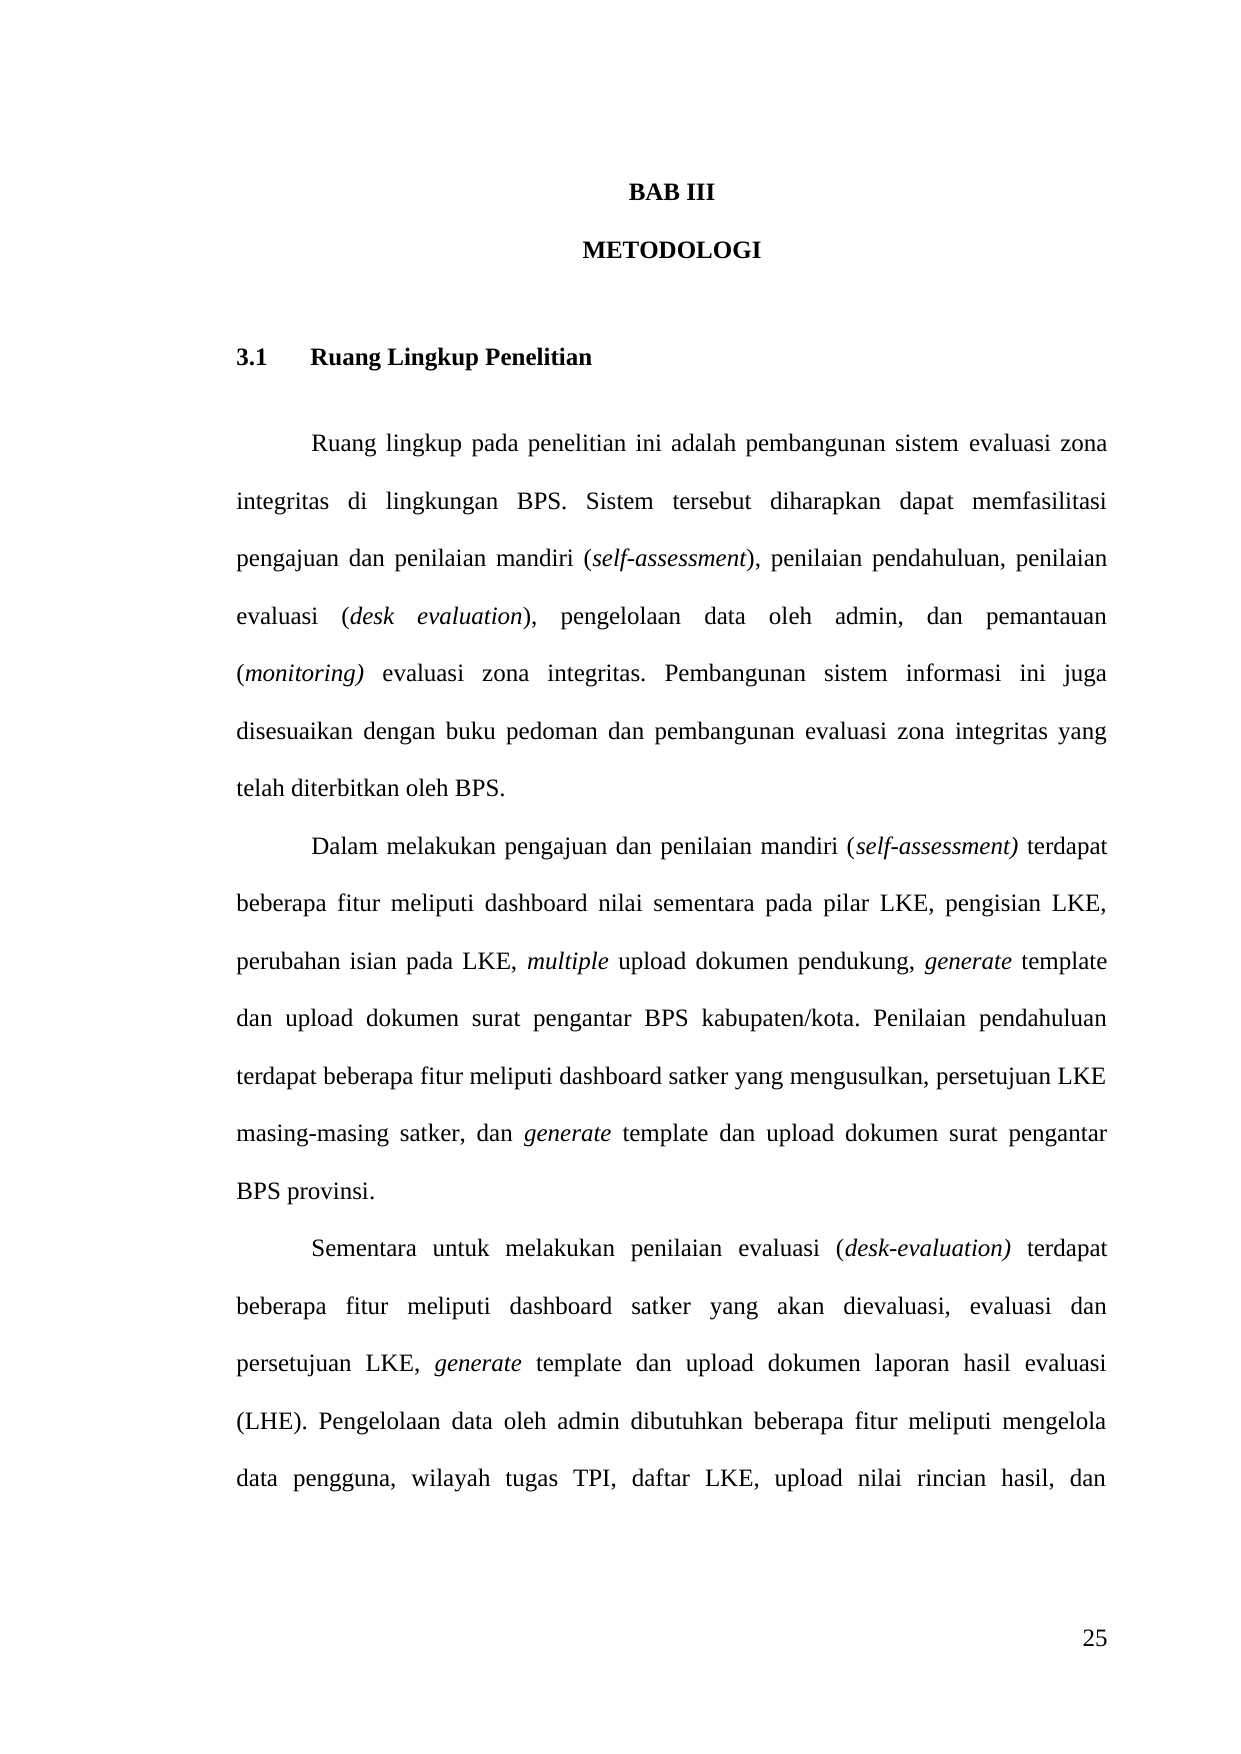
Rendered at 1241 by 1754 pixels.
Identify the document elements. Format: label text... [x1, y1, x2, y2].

subtitle Ruang Lingkup Penelitian [236, 342, 1107, 371]
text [236, 1233, 1107, 1492]
text Dalam melakukan pengajuan dan penilaian mandiri (self-assessment) terdapat beberapa fitur meliputi dashboard nilai sementara pada pilar LKE, pengisian LKE, perubahan isian pada LKE, multiple upload dokumen pendukung, generate template dan upload dokumen surat pengantar BPS kabupaten/kota. Penilaian pendahuluan terdapat beberapa fitur meliputi dashboard satker yang mengusulkan, persetujuan LKE masing-masing satker, dan generate template dan upload dokumen surat pengantar BPS provinsi. [236, 831, 1107, 1205]
text Ruang lingkup pada penelitian ini adalah pembangunan sistem evaluasi zona integritas di lingkungan BPS. Sistem tersebut diharapkan dapat memfasilitasi pengajuan dan penilaian mandiri (self-assessment), penilaian pendahuluan, penilaian evaluasi (desk evaluation), pengelolaan data oleh admin, dan pemantauan (monitoring) evaluasi zona integritas. Pembangunan sistem informasi ini juga disesuaikan dengan buku pedoman dan pembangunan evaluasi zona integritas yang telah diterbitkan oleh BPS. [236, 428, 1107, 802]
subtitle BAB III METODOLOGI [236, 177, 1107, 263]
